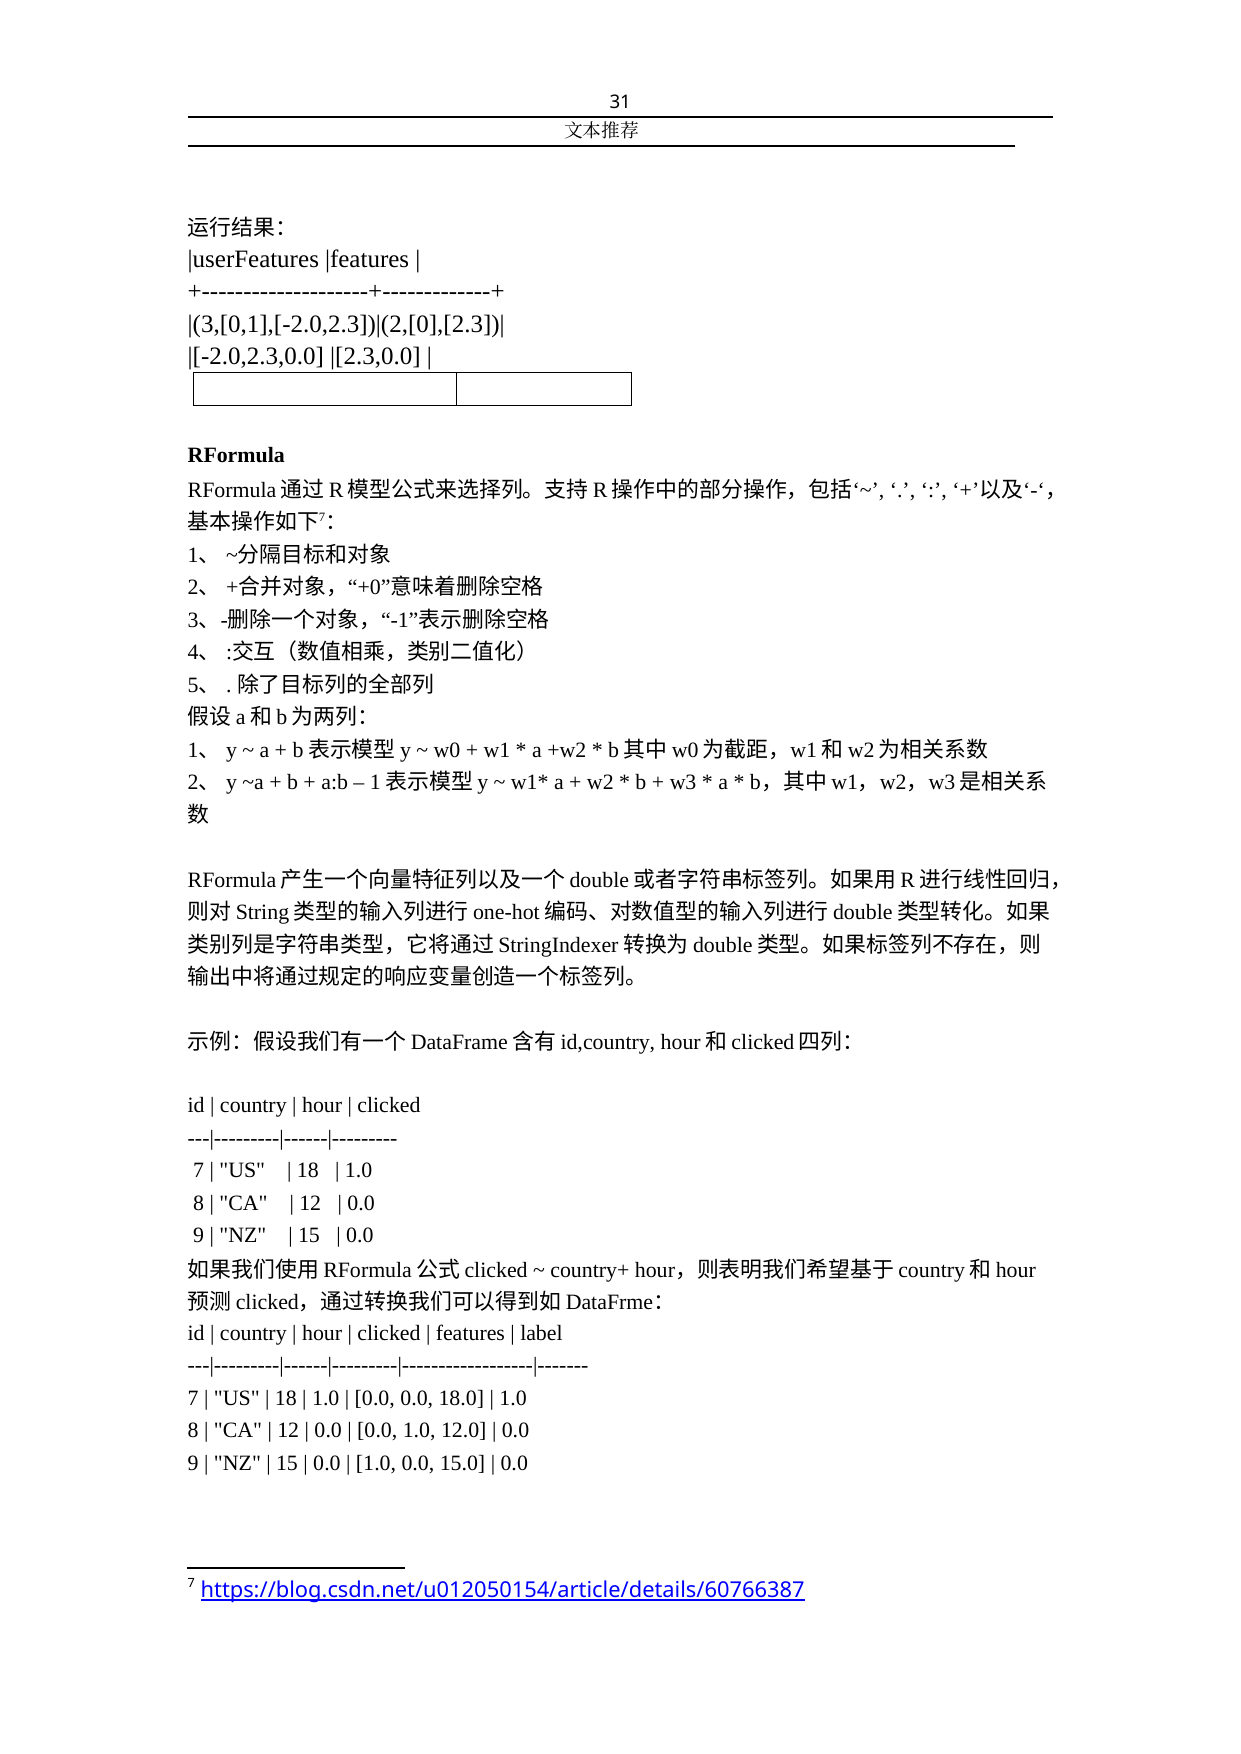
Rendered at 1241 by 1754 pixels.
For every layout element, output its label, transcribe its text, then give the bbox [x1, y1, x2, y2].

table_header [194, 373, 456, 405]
text 7 | "US" | 18 | 1.0 [187, 1154, 1053, 1186]
text id | country | hour | clicked [187, 1089, 1053, 1121]
text 运行结果： [187, 209, 1053, 242]
text 示例：假设我们有一个DataFrame含有id,country, hour和clicked四列： [187, 1024, 1053, 1056]
text 如果我们使用RFormula公式clicked ~ country+ hour，则表明我们希望基于country和hour预测clicked，通过转换我们可以得到如DataFrme： [187, 1251, 1053, 1316]
text RFormula [187, 439, 1053, 471]
text |[-2.0,2.3,0.0] |[2.3,0.0] | [187, 339, 1053, 372]
text 2、 y ~a + b + a:b – 1表示模型y ~ w1* a + w2 * b + w3 * a * b，其中w1，w2，w3是相关系数 [187, 764, 1053, 829]
text +--------------------+-------------+ [187, 274, 1053, 307]
text RFormula通过R模型公式来选择列。支持R操作中的部分操作，包括‘~’, ‘.’, ‘:’, ‘+’以及‘-‘，基本操作如下： [187, 471, 1053, 536]
text 2、 +合并对象，“+0”意味着删除空格 [187, 569, 1053, 601]
text 1、 y ~ a + b表示模型y ~ w0 + w1 * a +w2 * b其中w0为截距，w1和w2为相关系数 [187, 731, 1053, 764]
text 9 | "NZ" | 15 | 0.0 [187, 1219, 1053, 1251]
text 7 | "US" | 18 | 1.0 | [0.0, 0.0, 18.0] | 1.0 [187, 1381, 1053, 1414]
text 8 | "CA" | 12 | 0.0 | [0.0, 1.0, 12.0] | 0.0 [187, 1414, 1053, 1446]
text id | country | hour | clicked | features | label [187, 1316, 1053, 1349]
text 假设a和b为两列： [187, 699, 1053, 731]
text 4、 :交互（数值相乘，类别二值化） [187, 634, 1053, 666]
text |(3,[0,1],[-2.0,2.3])|(2,[0],[2.3])| [187, 307, 1053, 339]
text 3、-删除一个对象，“-1”表示删除空格 [187, 601, 1053, 634]
text RFormula产生一个向量特征列以及一个double或者字符串标签列。如果用R进行线性回归，则对String类型的输入列进行one-hot编码、对数值型的输入列进行double类型转化。如果类别列是字符串类型，它将通过StringIndexer转换为double类型。如果标签列不存在，则输出中将通过规定的响应变量创造一个标签列。 [187, 861, 1053, 991]
text 5、 . 除了目标列的全部列 [187, 666, 1053, 699]
text |userFeatures |features | [187, 242, 1053, 274]
text 1、 ~分隔目标和对象 [187, 536, 1053, 569]
text ---|---------|------|---------|------------------|------- [187, 1349, 1053, 1381]
text 8 | "CA" | 12 | 0.0 [187, 1186, 1053, 1219]
text ---|---------|------|--------- [187, 1121, 1053, 1154]
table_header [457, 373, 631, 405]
text 9 | "NZ" | 15 | 0.0 | [1.0, 0.0, 15.0] | 0.0 [187, 1446, 1053, 1479]
